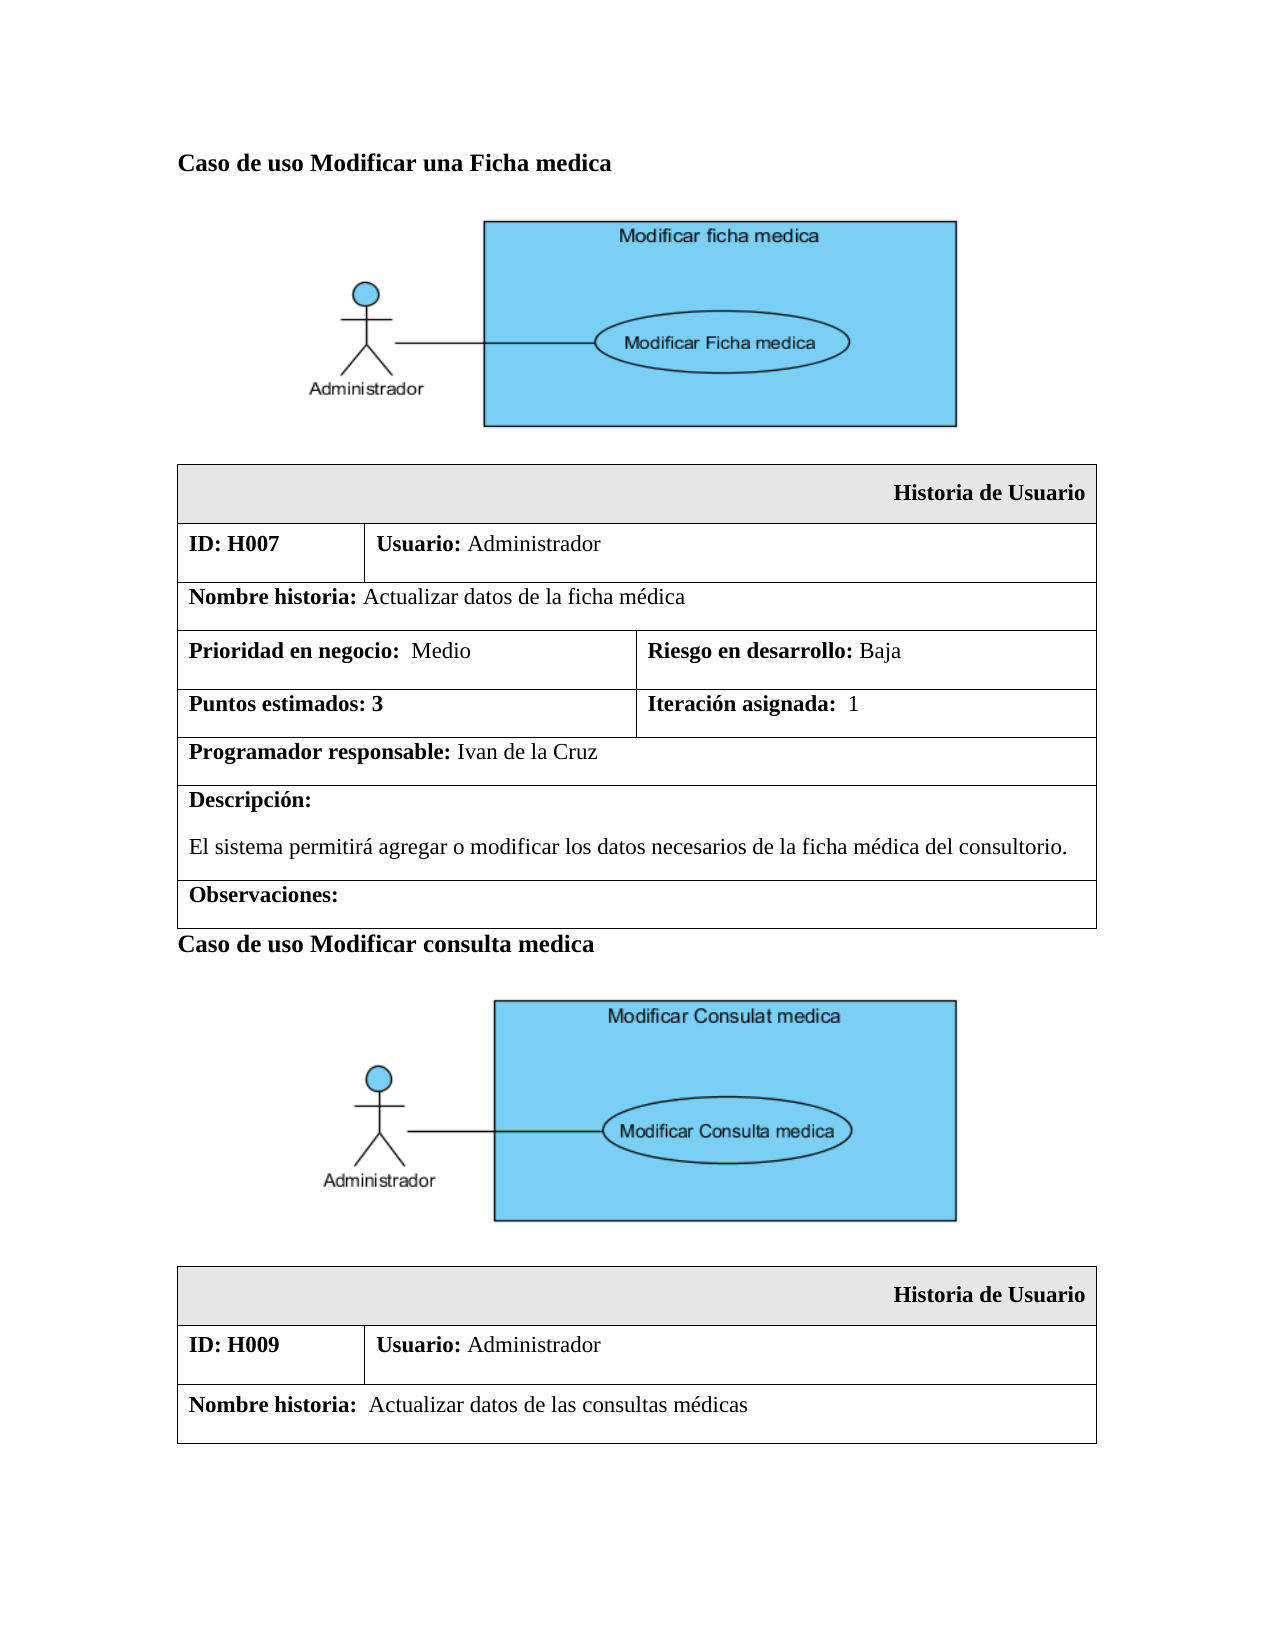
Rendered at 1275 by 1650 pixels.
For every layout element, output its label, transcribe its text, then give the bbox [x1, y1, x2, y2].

text Caso de uso Modificar consulta medica [177, 929, 1098, 957]
table_cell ID: H007 [178, 524, 364, 582]
picture [308, 207, 967, 434]
picture [313, 988, 962, 1235]
table_cell Nombre historia: Actualizar datos de la ficha médica [178, 583, 1096, 630]
table_cell Nombre historia: Actualizar datos de las consultas médicas [178, 1385, 1096, 1443]
table_cell Descripción: El sistema permitirá agregar o modificar los datos necesarios de la ficha médica del consultorio. [178, 786, 1096, 880]
table_cell Observaciones: [178, 881, 1096, 928]
table_cell Prioridad en negocio: Medio [178, 631, 636, 689]
text Caso de uso Modificar una Ficha medica [177, 148, 1098, 176]
table_cell Usuario: Administrador [365, 524, 1096, 582]
table_header Historia de Usuario [178, 465, 1096, 523]
table_header Historia de Usuario [178, 1267, 1096, 1325]
table_cell ID: H009 [178, 1326, 364, 1384]
table_cell Iteración asignada: 1 [637, 690, 1096, 737]
table_cell Riesgo en desarrollo: Baja [637, 631, 1096, 689]
table_cell Puntos estimados: 3 [178, 690, 636, 737]
table_cell Usuario: Administrador [365, 1326, 1096, 1384]
table_cell Programador responsable: Ivan de la Cruz [178, 738, 1096, 785]
